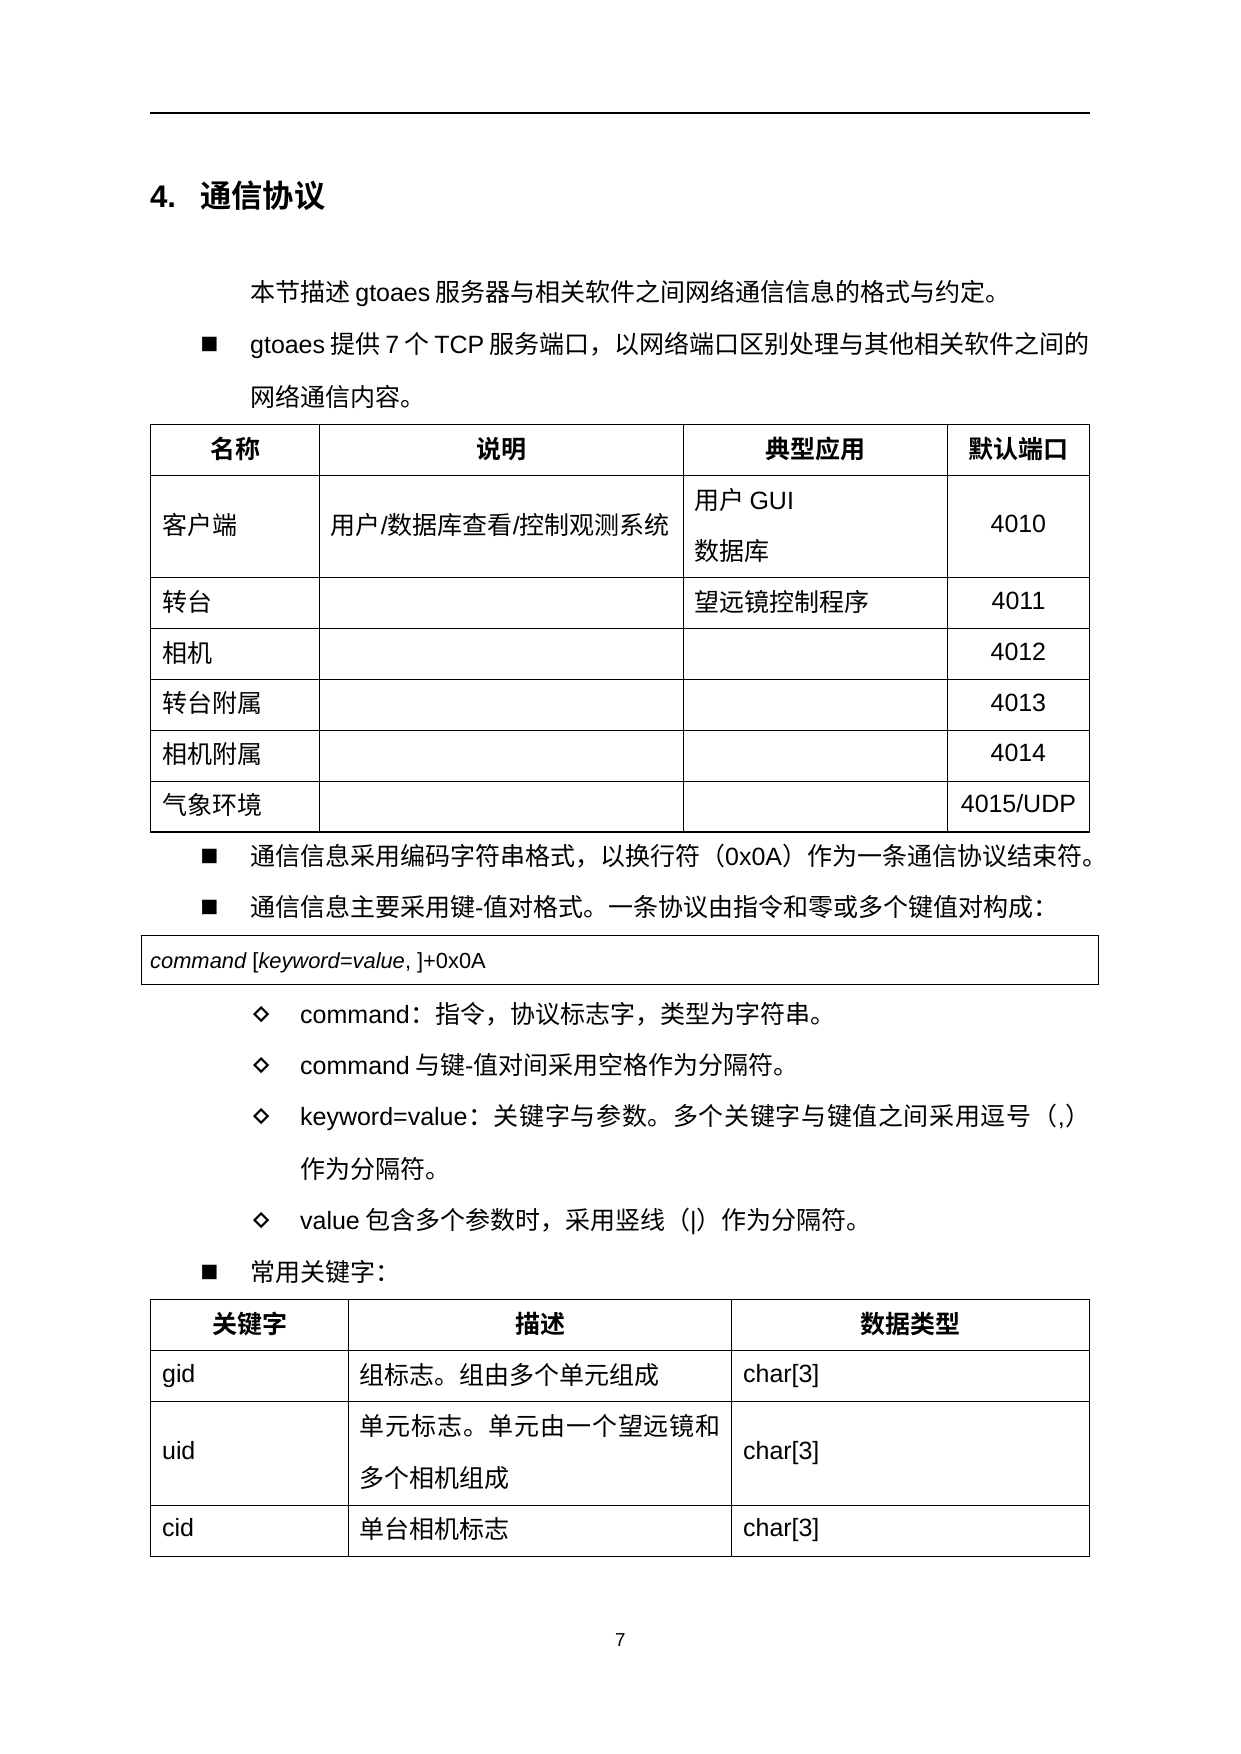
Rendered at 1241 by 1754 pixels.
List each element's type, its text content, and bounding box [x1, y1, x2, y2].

table_cell 气象环境 [151, 782, 319, 831]
table_cell 转台 [151, 578, 319, 628]
table_cell 单元标志。单元由一个望远镜和多个相机组成 [349, 1402, 731, 1505]
table_cell 组标志。组由多个单元组成 [349, 1351, 731, 1401]
list value包含多个参数时，采用竖线（|）作为分隔符。 [250, 1197, 1090, 1241]
list keyword=value：关键字与参数。多个关键字与键值之间采用逗号（,）作为分隔符。 [250, 1093, 1090, 1190]
table_header 关键字 [151, 1300, 348, 1350]
table_cell 4014 [948, 731, 1089, 781]
list command：指令，协议标志字，类型为字符串。 [250, 990, 1090, 1034]
table_cell 相机 [151, 629, 319, 679]
table_header 默认端口 [948, 425, 1089, 475]
table_cell 转台附属 [151, 680, 319, 730]
table_cell 4013 [948, 680, 1089, 730]
table_cell 相机附属 [151, 731, 319, 781]
table_cell char[3] [732, 1506, 1089, 1556]
table_cell uid [151, 1402, 348, 1505]
table_cell 单台相机标志 [349, 1506, 731, 1556]
table_header 数据类型 [732, 1300, 1089, 1350]
list command与键-值对间采用空格作为分隔符。 [250, 1042, 1090, 1086]
table_cell 4015/UDP [948, 782, 1089, 831]
table_cell [320, 629, 683, 679]
table_cell char[3] [732, 1402, 1089, 1505]
table_cell 用户/数据库查看/控制观测系统 [320, 476, 683, 577]
table_cell [684, 782, 947, 831]
subtitle 通信协议 [150, 150, 1090, 238]
table_header 典型应用 [684, 425, 947, 475]
text 本节描述gtoaes服务器与相关软件之间网络通信信息的格式与约定。 [200, 269, 1090, 313]
table_cell [684, 629, 947, 679]
table_cell [320, 680, 683, 730]
list 通信信息主要采用键-值对格式。一条协议由指令和零或多个键值对构成： [200, 884, 1090, 928]
table_cell [320, 782, 683, 831]
table_cell [320, 731, 683, 781]
list 常用关键字： [200, 1248, 1090, 1292]
table_cell [684, 680, 947, 730]
table_cell 用户GUI 数据库 [684, 476, 947, 577]
table_cell 4011 [948, 578, 1089, 628]
table_header 名称 [151, 425, 319, 475]
table_cell 4012 [948, 629, 1089, 679]
table_cell 客户端 [151, 476, 319, 577]
table_cell [684, 731, 947, 781]
table_cell 望远镜控制程序 [684, 578, 947, 628]
text command [keyword=value, ]+0x0A [142, 936, 1098, 984]
table_header 说明 [320, 425, 683, 475]
list 通信信息采用编码字符串格式，以换行符（0x0A）作为一条通信协议结束符。 [200, 833, 1090, 877]
table_header 描述 [349, 1300, 731, 1350]
table_cell char[3] [732, 1351, 1089, 1401]
table_cell [320, 578, 683, 628]
table_cell gid [151, 1351, 348, 1401]
list gtoaes提供7个TCP服务端口，以网络端口区别处理与其他相关软件之间的网络通信内容。 [200, 320, 1090, 417]
table_cell 4010 [948, 476, 1089, 577]
table_cell cid [151, 1506, 348, 1556]
